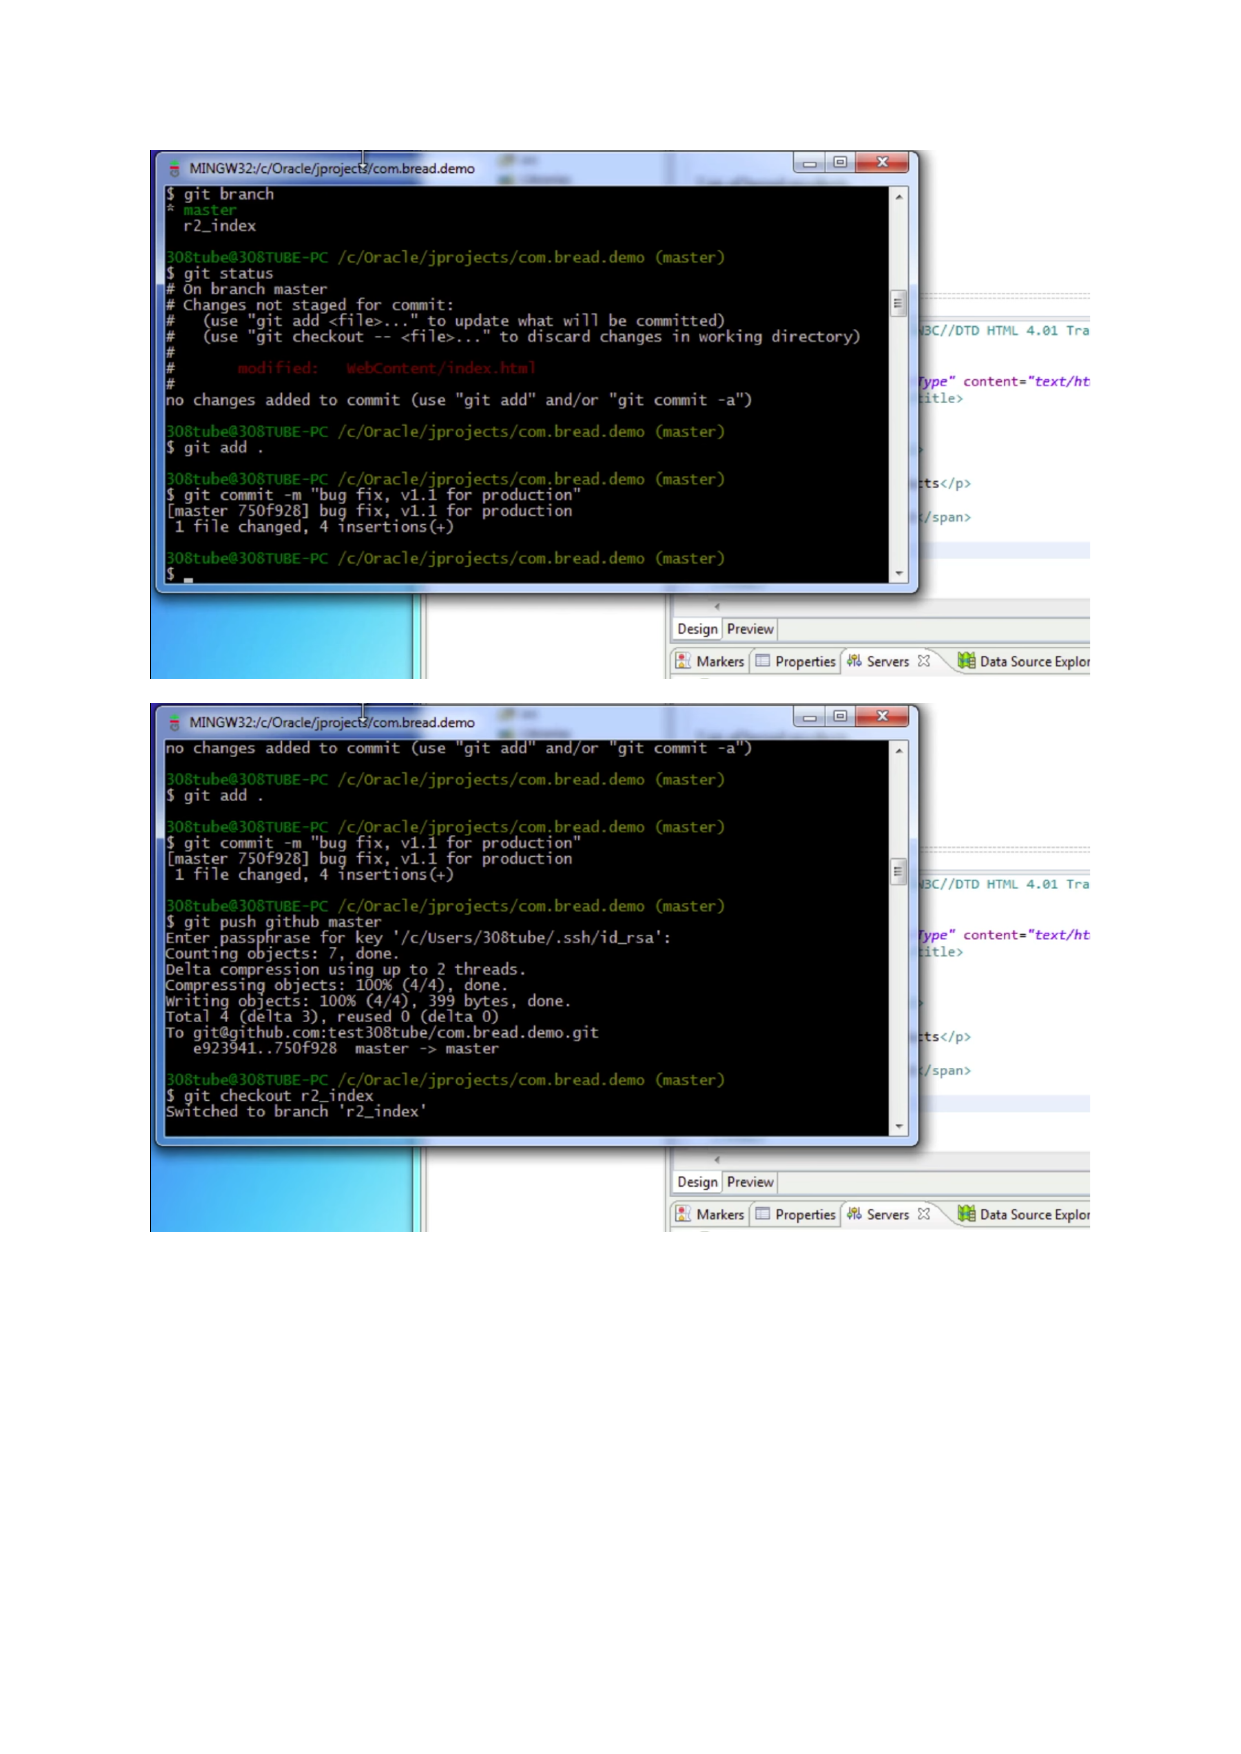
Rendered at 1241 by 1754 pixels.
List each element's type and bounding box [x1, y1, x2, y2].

picture [150, 150, 1091, 679]
picture [150, 703, 1091, 1232]
